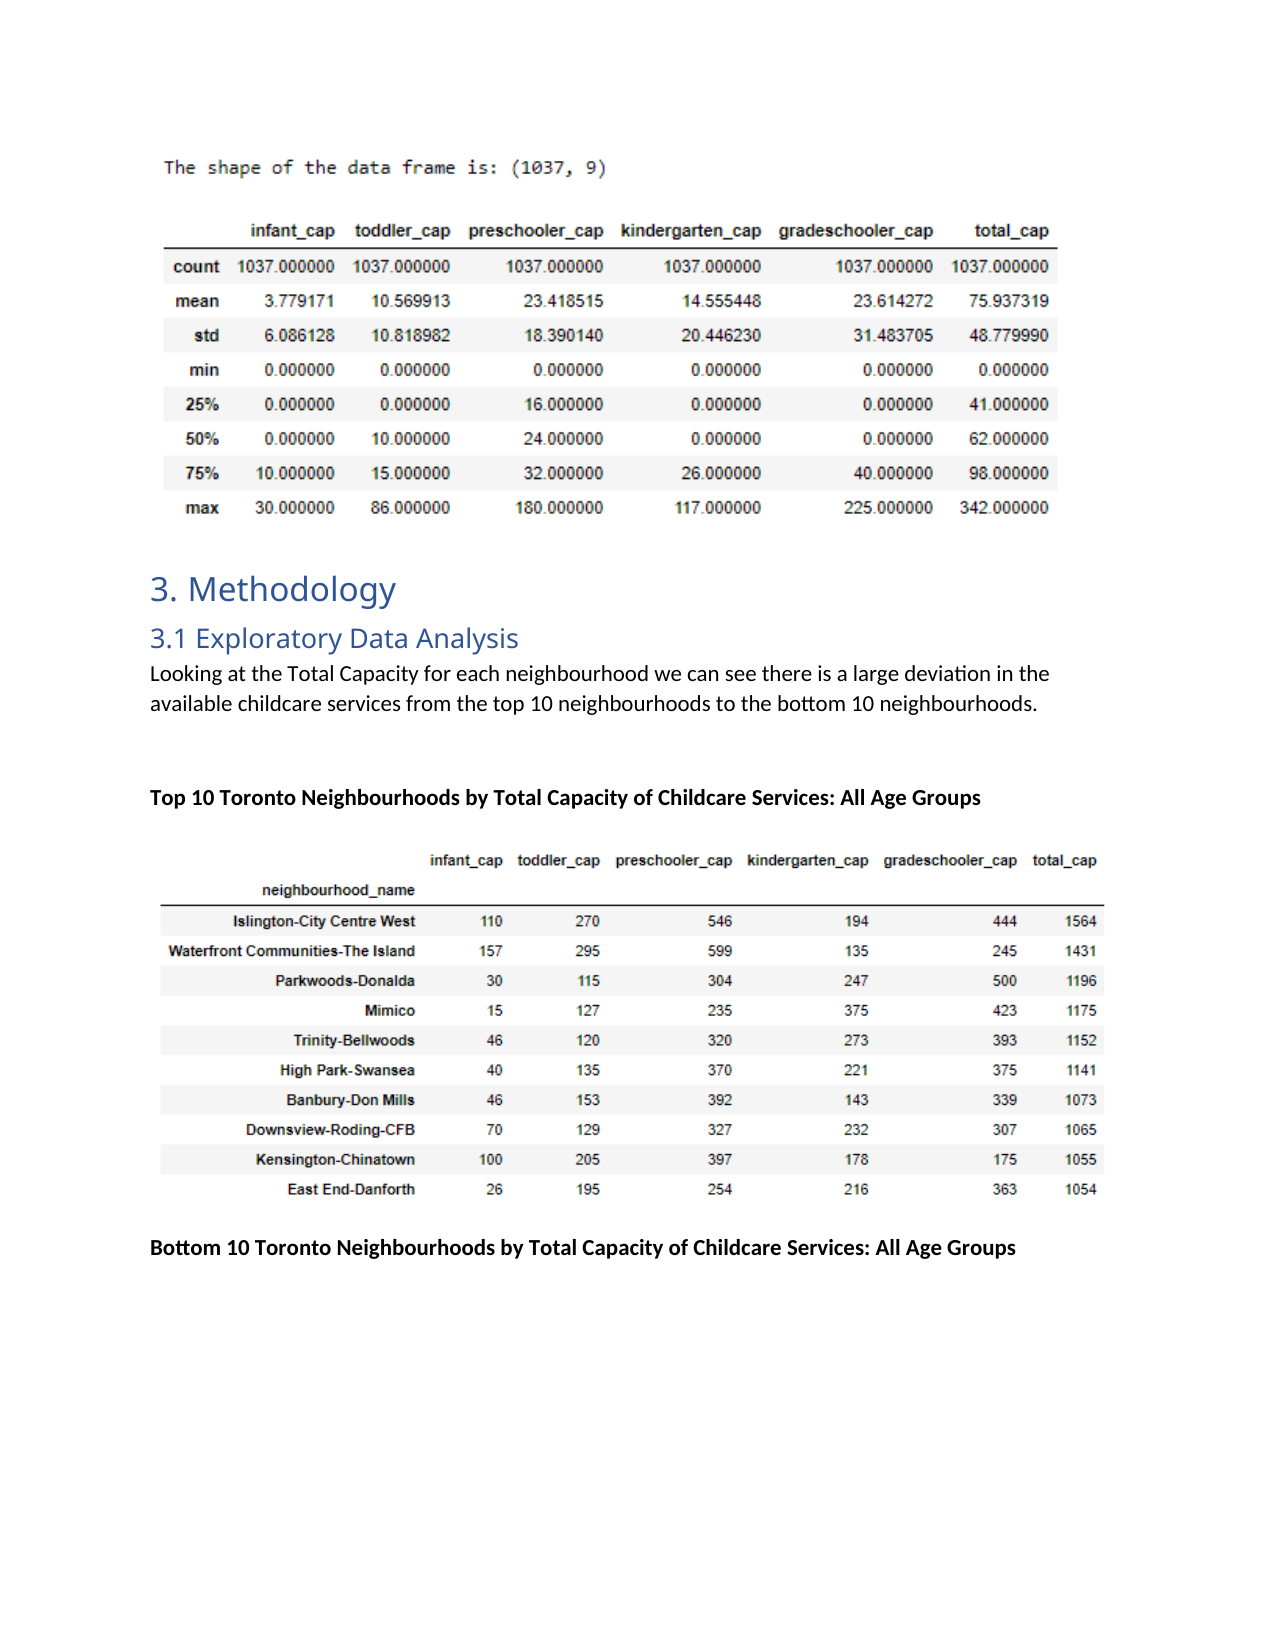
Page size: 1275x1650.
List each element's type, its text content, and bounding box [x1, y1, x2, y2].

text Top 10 Toronto Neighbourhoods by Total Capacity of Childcare Services: All Age Groups [150, 783, 1125, 811]
text Bottom 10 Toronto Neighbourhoods by Total Capacity of Childcare Services: All Age Groups [150, 1233, 1125, 1261]
picture [150, 830, 1125, 1215]
subtitle 3.1 Exploratory Data Analysis [150, 619, 1125, 656]
text Looking at the Total Capacity for each neighbourhood we can see there is a large deviation in the available childcare services from the top 10 neighbourhoods to the bottom 10 neighbourhoods. [150, 659, 1125, 717]
picture [150, 150, 1086, 539]
subtitle Methodology [150, 566, 1125, 612]
